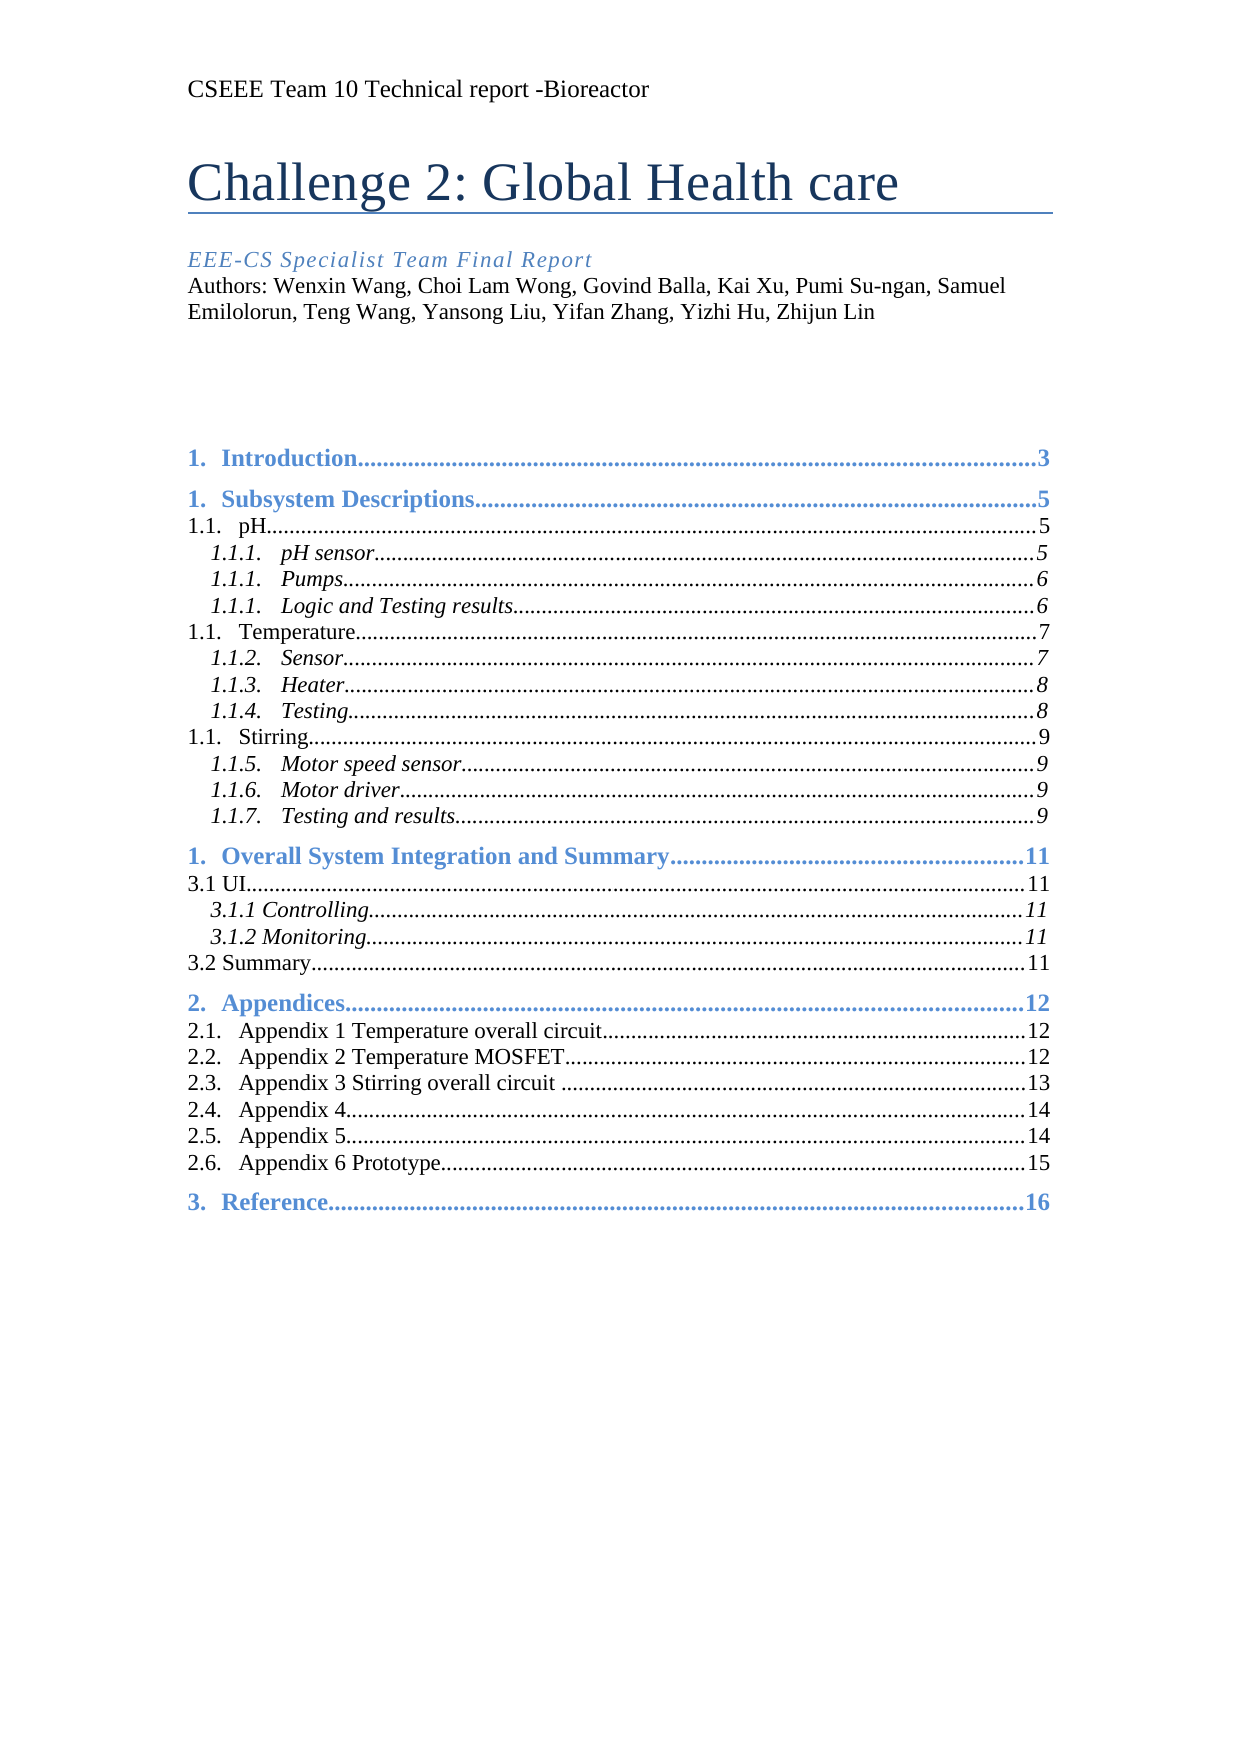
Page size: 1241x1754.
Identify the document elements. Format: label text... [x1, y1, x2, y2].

list Introduction 3 [187, 443, 1053, 471]
list Motor driver 9 [210, 776, 1053, 802]
list Testing 8 [210, 697, 1053, 723]
list Testing and results 9 [210, 802, 1053, 829]
list Appendix 3 Stirring overall circuit 13 [187, 1069, 1053, 1096]
text 3.1.1 Controlling 11 [210, 896, 1053, 923]
list Appendix 4 14 [187, 1096, 1053, 1122]
list Reference 16 [187, 1187, 1053, 1216]
list Stirring 9 [187, 723, 1053, 750]
list Sensor 7 [210, 644, 1053, 671]
list Appendices 12 [187, 988, 1053, 1017]
text Authors: Wenxin Wang, Choi Lam Wong, Govind Balla, Kai Xu, Pumi Su-ngan, Samuel Emilolorun, Teng Wang, Yansong Liu, Yifan Zhang, Yizhi Hu, Zhijun Lin [187, 272, 1053, 325]
list pH sensor 5 [210, 539, 1053, 565]
list pH 5 [187, 513, 1053, 539]
list Motor speed sensor 9 [210, 750, 1053, 776]
text 3.1.2 Monitoring 11 [210, 923, 1053, 949]
list Logic and Testing results 6 [210, 592, 1053, 618]
list Appendix 6 Prototype 15 [187, 1148, 1053, 1175]
text 3.2 Summary 11 [187, 949, 1053, 976]
subtitle EEE-CS Specialist Team Final Report [187, 246, 1053, 272]
list Overall System Integration and Summary 11 [187, 841, 1053, 870]
text 3.1 UI 11 [187, 870, 1053, 896]
list Subsystem Descriptions 5 [187, 484, 1053, 513]
list Heater 8 [210, 671, 1053, 697]
list Appendix 2 Temperature MOSFET 12 [187, 1043, 1053, 1069]
title Challenge 2: Global Health care [187, 150, 1053, 214]
list Appendix 5 14 [187, 1122, 1053, 1148]
list Pumps 6 [210, 565, 1053, 592]
list Temperature 7 [187, 618, 1053, 644]
list Appendix 1 Temperature overall circuit 12 [187, 1017, 1053, 1043]
